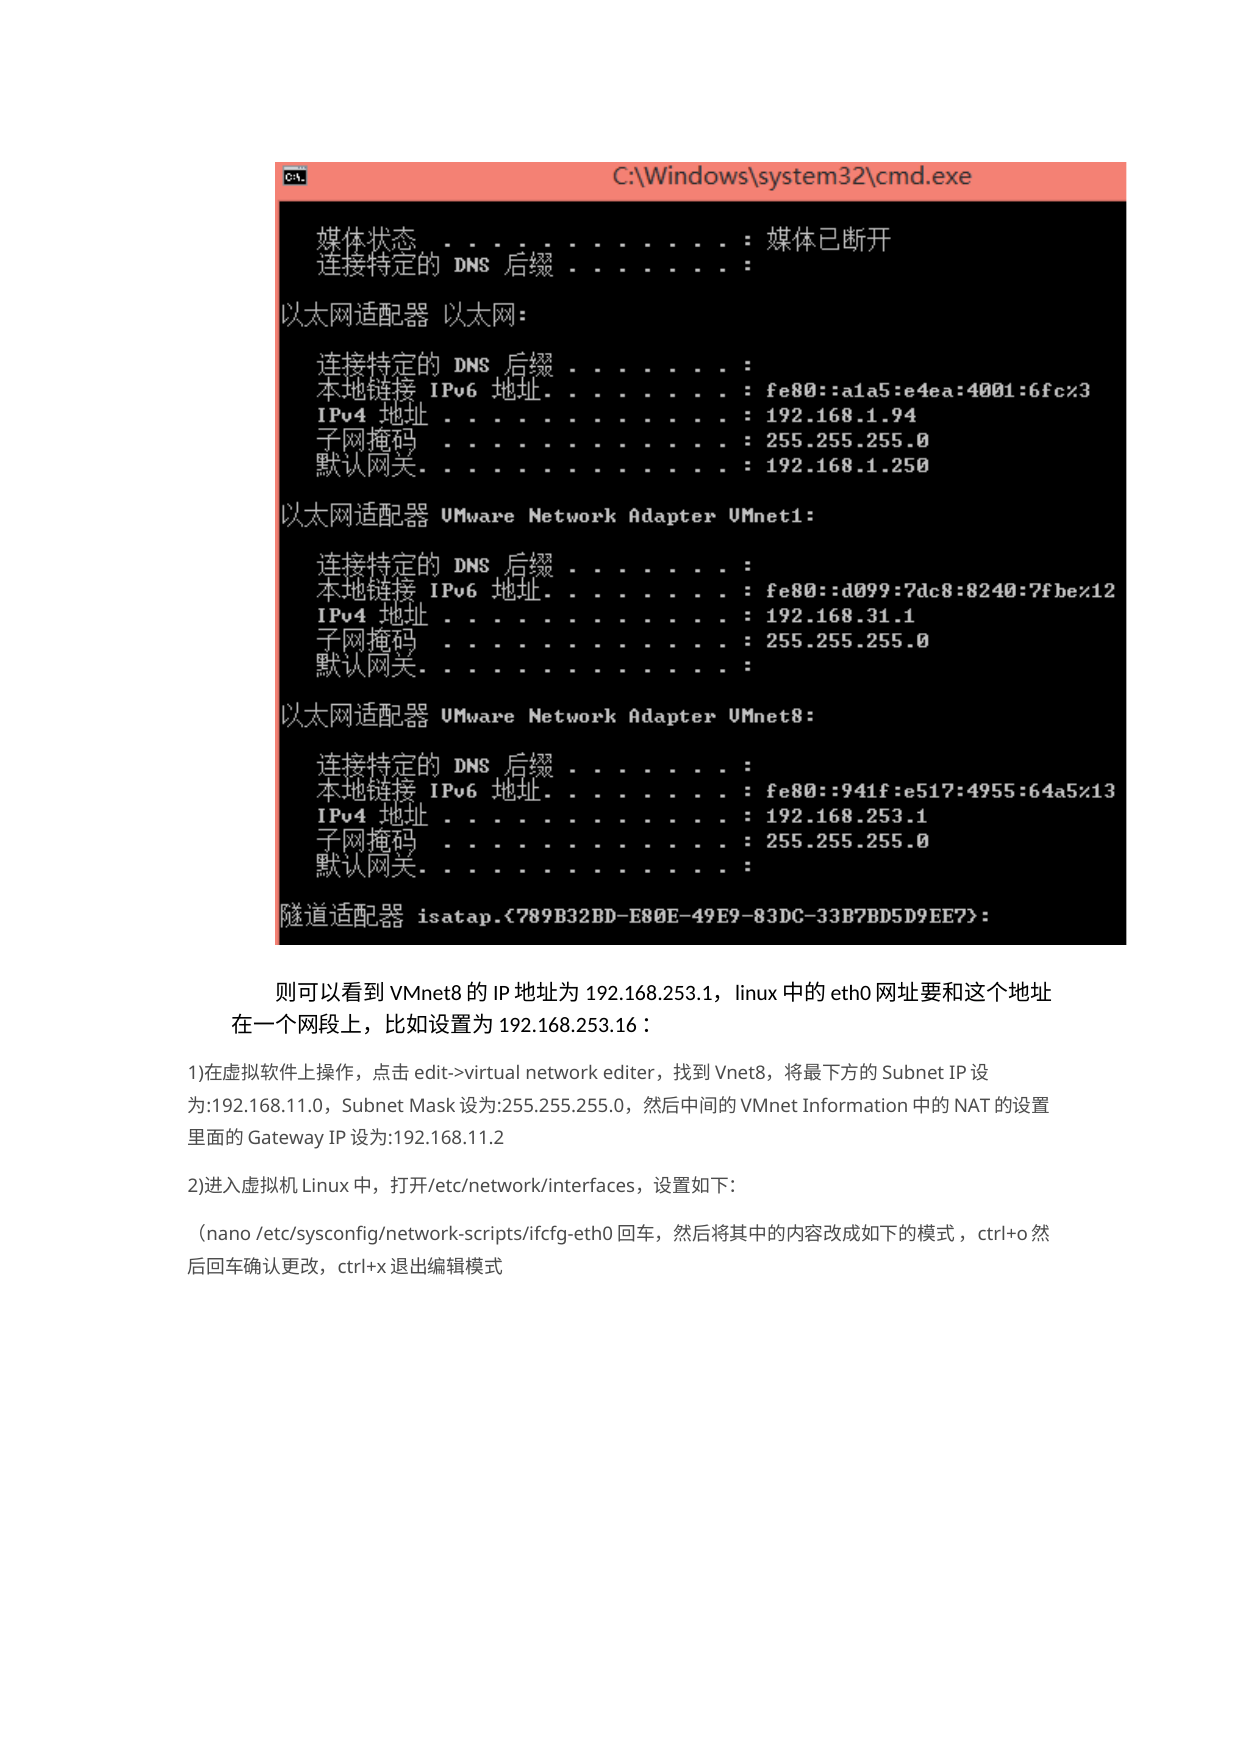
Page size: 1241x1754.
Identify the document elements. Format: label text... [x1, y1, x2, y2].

text 则可以看到VMnet8的IP地址为192.168.253.1，linux中的eth0网址要和这个地址在一个网段上，比如设置为192.168.253.16 ： [231, 974, 1053, 1039]
text （nano /etc/sysconfig/network-scripts/ifcfg-eth0回车，然后将其中的内容改成如下的模式 ，ctrl+o然后回车确认更改，ctrl+x退出编辑模式 [187, 1216, 1053, 1281]
text 1)在虚拟软件上操作，点击edit->virtual network editer，找到Vnet8，将最下方的Subnet IP设为:192.168.11.0，Subnet Mask设为:255.255.255.0，然后中间的VMnet Information中的NAT的设置里面的Gateway IP设为:192.168.11.2 [187, 1055, 1053, 1153]
text 2)进入虚拟机Linux中，打开/etc/network/interfaces，设置如下： [187, 1168, 1053, 1201]
picture [275, 162, 1127, 945]
